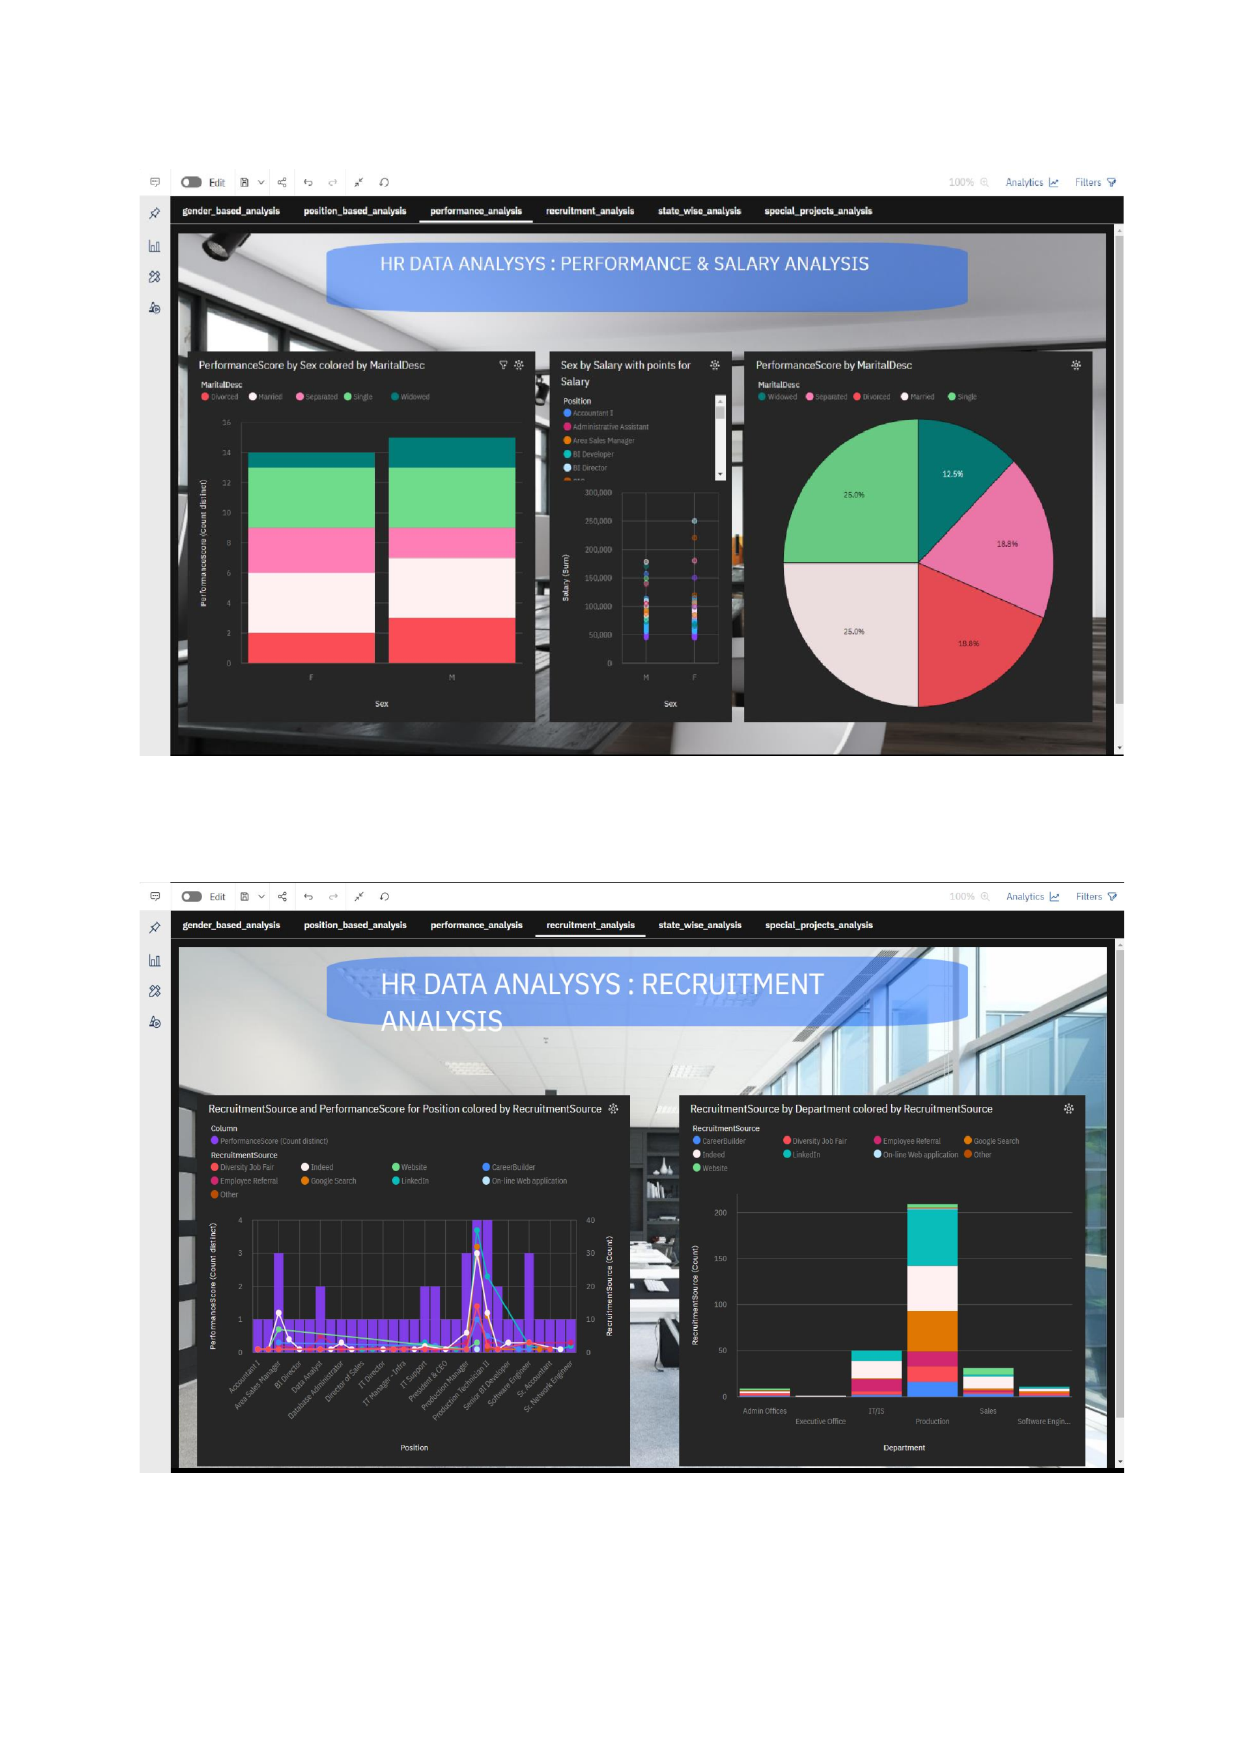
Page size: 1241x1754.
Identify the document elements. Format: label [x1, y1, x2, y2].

picture [139, 169, 1124, 756]
picture [139, 882, 1125, 1473]
